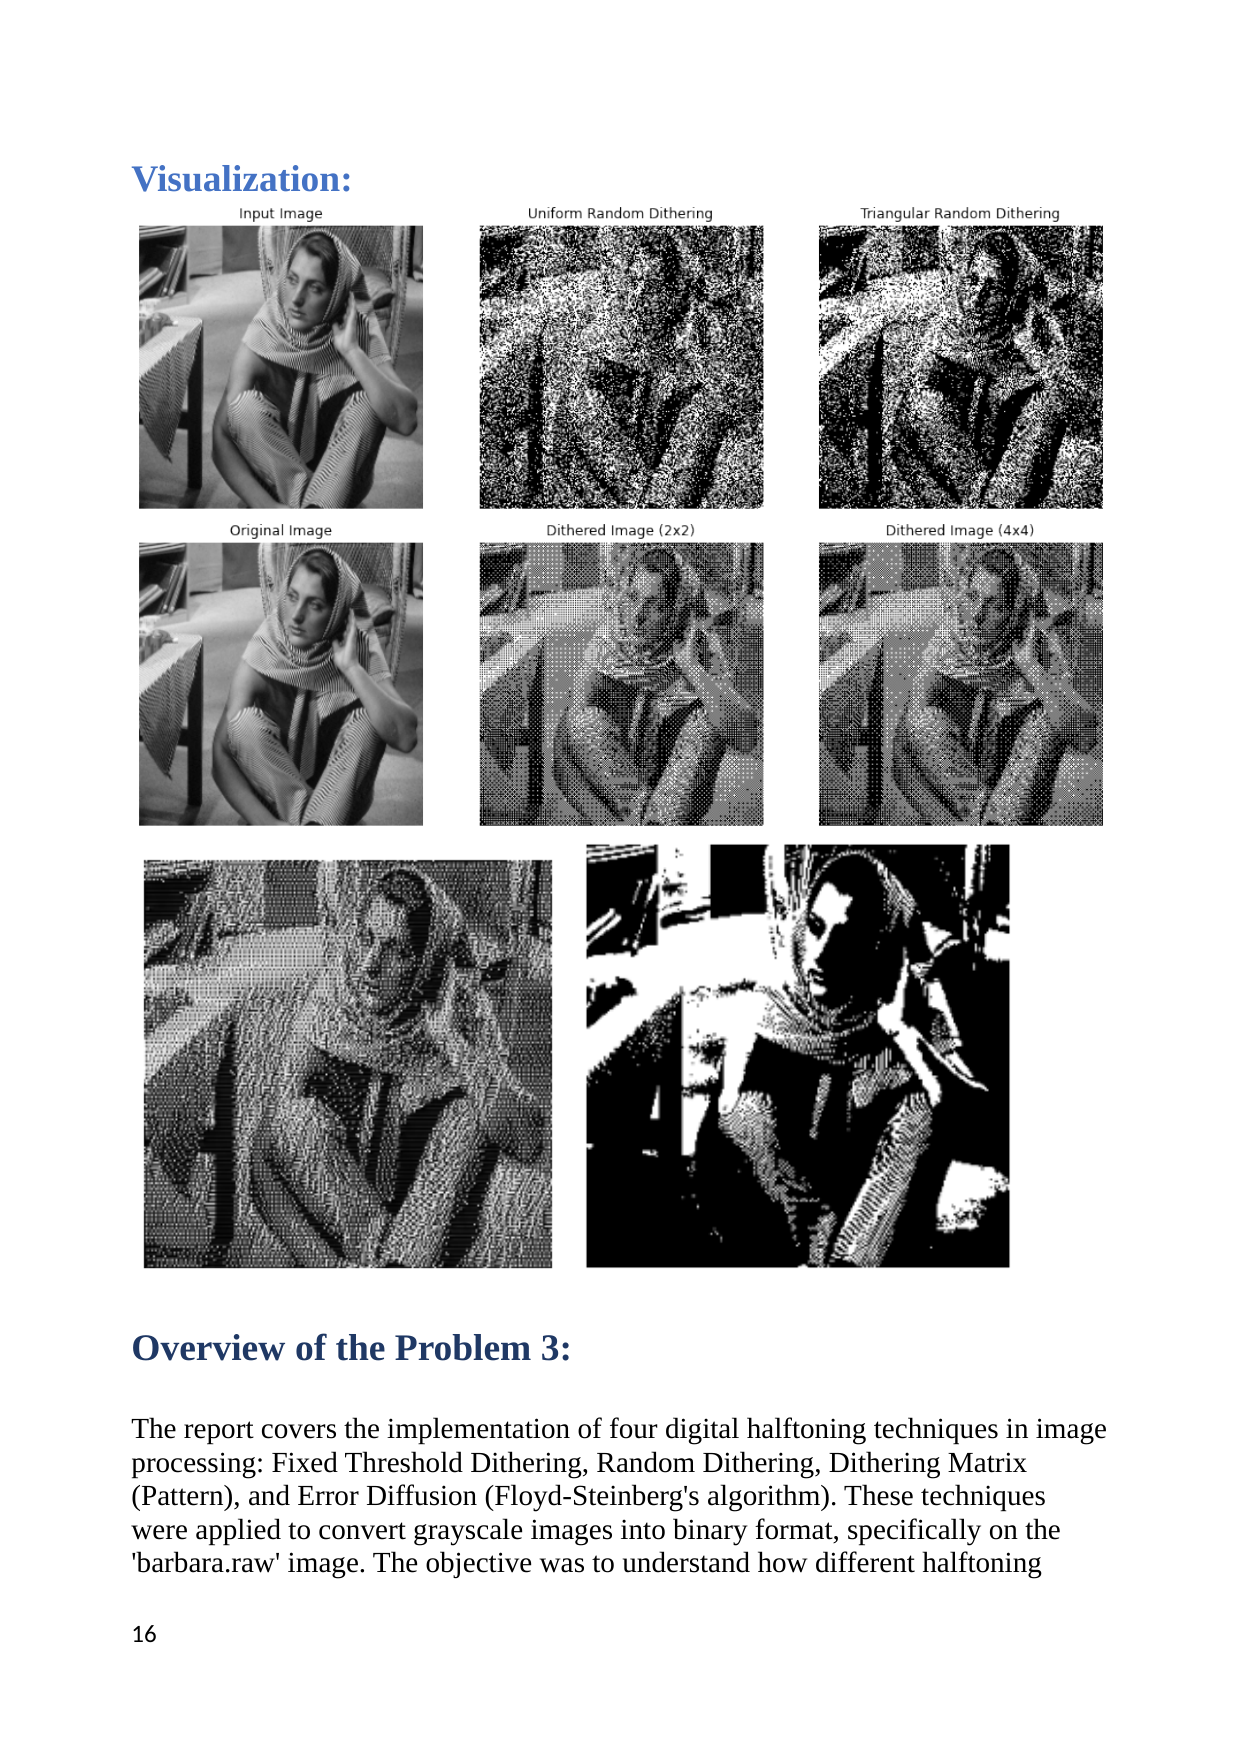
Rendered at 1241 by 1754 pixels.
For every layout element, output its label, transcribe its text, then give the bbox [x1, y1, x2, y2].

text Overview of the Problem 3: [131, 1325, 1109, 1368]
picture [131, 849, 564, 1282]
picture [131, 199, 1110, 1282]
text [131, 1411, 1109, 1579]
text Visualization: [131, 157, 1109, 199]
